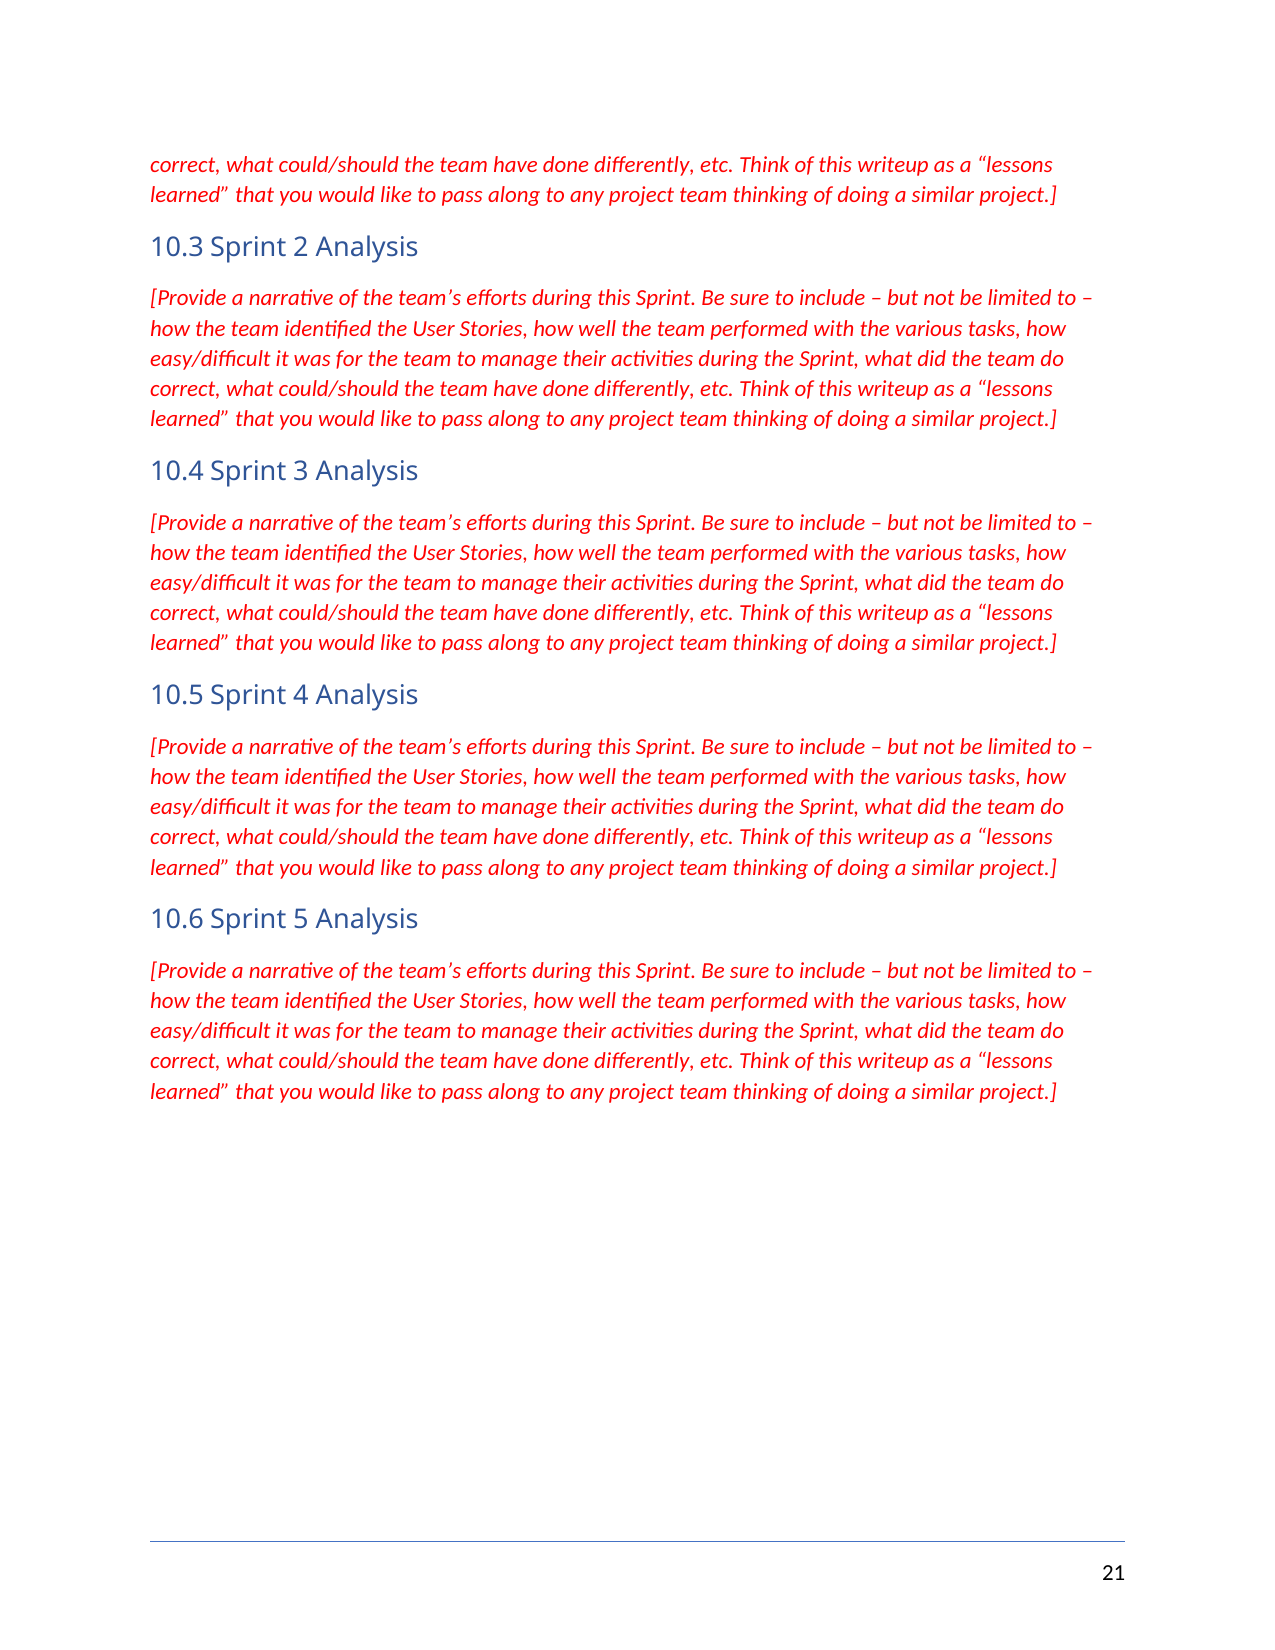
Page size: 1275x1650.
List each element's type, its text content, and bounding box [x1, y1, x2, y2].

subtitle Sprint 4 Analysis [150, 675, 1125, 712]
subtitle Sprint 3 Analysis [150, 451, 1125, 488]
subtitle Sprint 5 Analysis [150, 899, 1125, 936]
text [150, 150, 1125, 208]
subtitle Sprint 2 Analysis [150, 227, 1125, 264]
